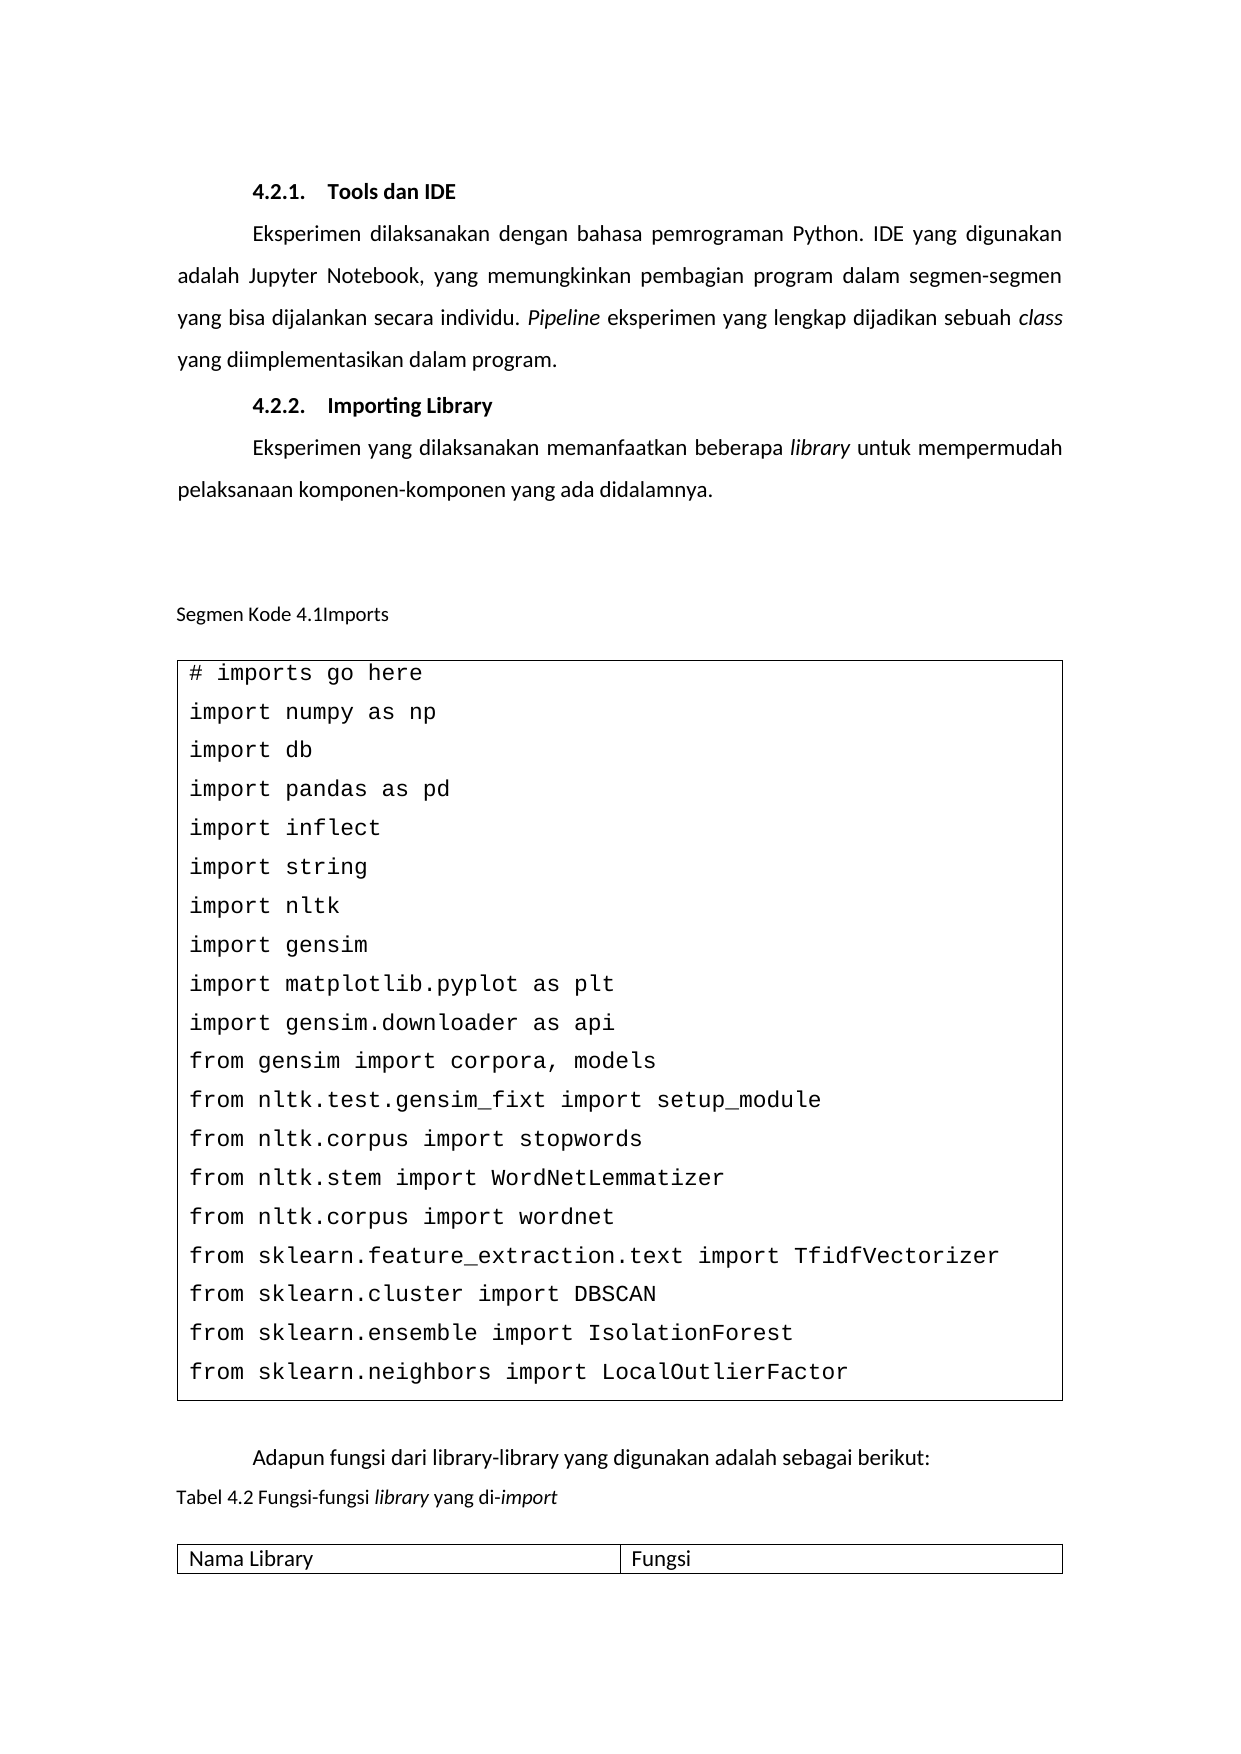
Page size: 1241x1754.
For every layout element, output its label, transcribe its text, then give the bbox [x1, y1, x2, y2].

subtitle Tools dan IDE [252, 177, 1063, 205]
text Eksperimen dilaksanakan dengan bahasa pemrograman Python. IDE yang digunakan adalah Jupyter Notebook, yang memungkinkan pembagian program dalam segmen-segmen yang bisa dijalankan secara individu. Pipeline eksperimen yang lengkap dijadikan sebuah class yang diimplementasikan dalam program. [177, 219, 1063, 373]
text Adapun fungsi dari library-library yang digunakan adalah sebagai berikut: [177, 1443, 1063, 1471]
text Segmen Kode 4.1Imports [176, 601, 1063, 627]
text Eksperimen yang dilaksanakan memanfaatkan beberapa library untuk mempermudah pelaksanaan komponen-komponen yang ada didalamnya. [177, 433, 1063, 503]
table_header Fungsi [621, 1545, 1062, 1573]
table_header # imports go here import numpy as np import db import pandas as pd import inflect import string import nltk import gensim import matplotlib.pyplot as plt import gensim.downloader as api from gensim import corpora, models from nltk.test.gensim_fixt import setup_module from nltk.corpus import stopwords from nltk.stem import WordNetLemmatizer from nltk.corpus import wordnet from sklearn.feature_extraction.text import TfidfVectorizer from sklearn.cluster import DBSCAN from sklearn.ensemble import IsolationForest from sklearn.neighbors import LocalOutlierFactor [178, 661, 1062, 1399]
table_header Nama Library [178, 1545, 620, 1573]
subtitle Importing Library [252, 391, 1063, 419]
